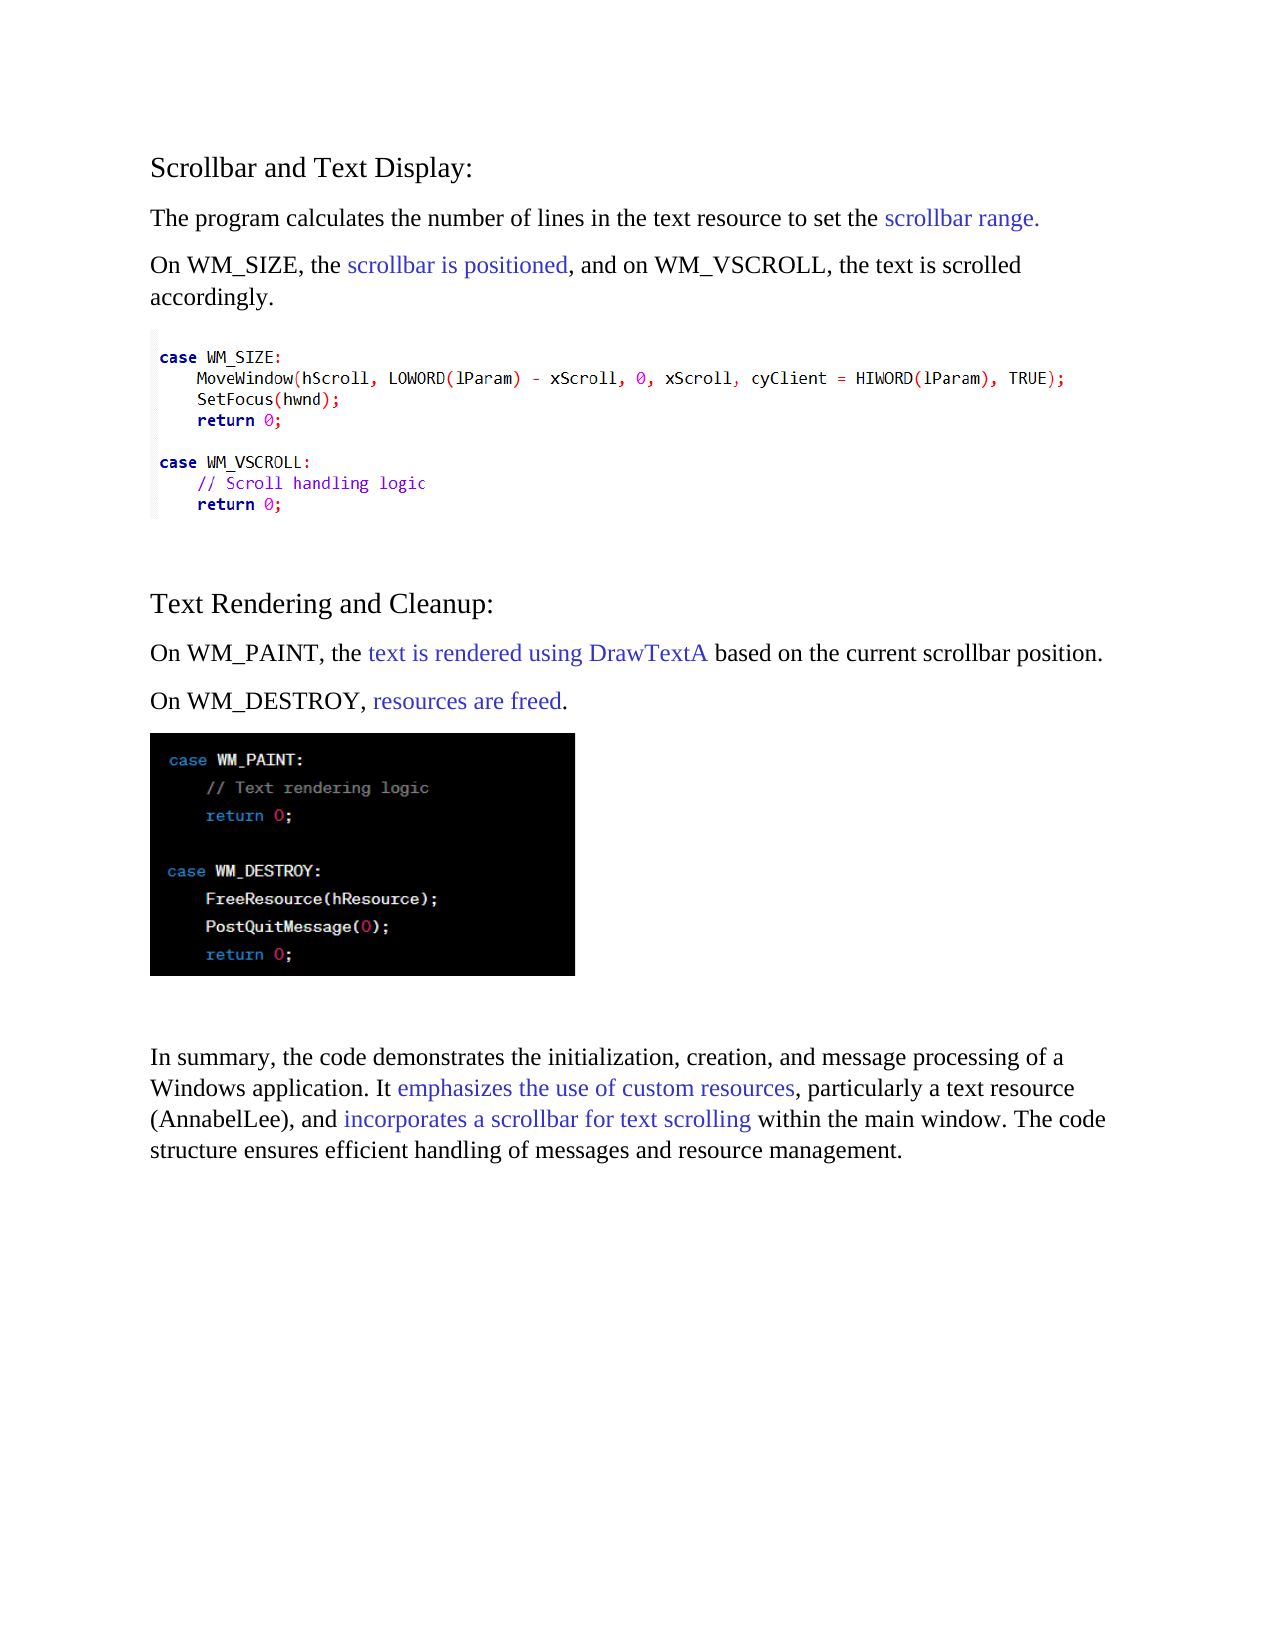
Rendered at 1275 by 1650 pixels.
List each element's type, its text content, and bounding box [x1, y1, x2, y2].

text The program calculates the number of lines in the text resource to set the scrollbar range. [150, 203, 1125, 232]
picture [150, 329, 1072, 519]
text In summary, the code demonstrates the initialization, creation, and message processing of a Windows application. It emphasizes the use of custom resources, particularly a text resource (AnnabelLee), and incorporates a scrollbar for text scrolling within the main window. The code structure ensures efficient handling of messages and resource management. [150, 1042, 1125, 1164]
text On WM_SIZE, the scrollbar is positioned, and on WM_VSCROLL, the text is scrolled accordingly. [150, 251, 1125, 310]
text On WM_DESTROY, resources are freed. [150, 686, 1125, 715]
text On WM_PAINT, the text is rendered using DrawTextA based on the current scrollbar position. [150, 638, 1125, 667]
text Text Rendering and Cleanup: [150, 586, 1125, 619]
picture [150, 733, 575, 976]
text Scrollbar and Text Display: [150, 150, 1125, 183]
